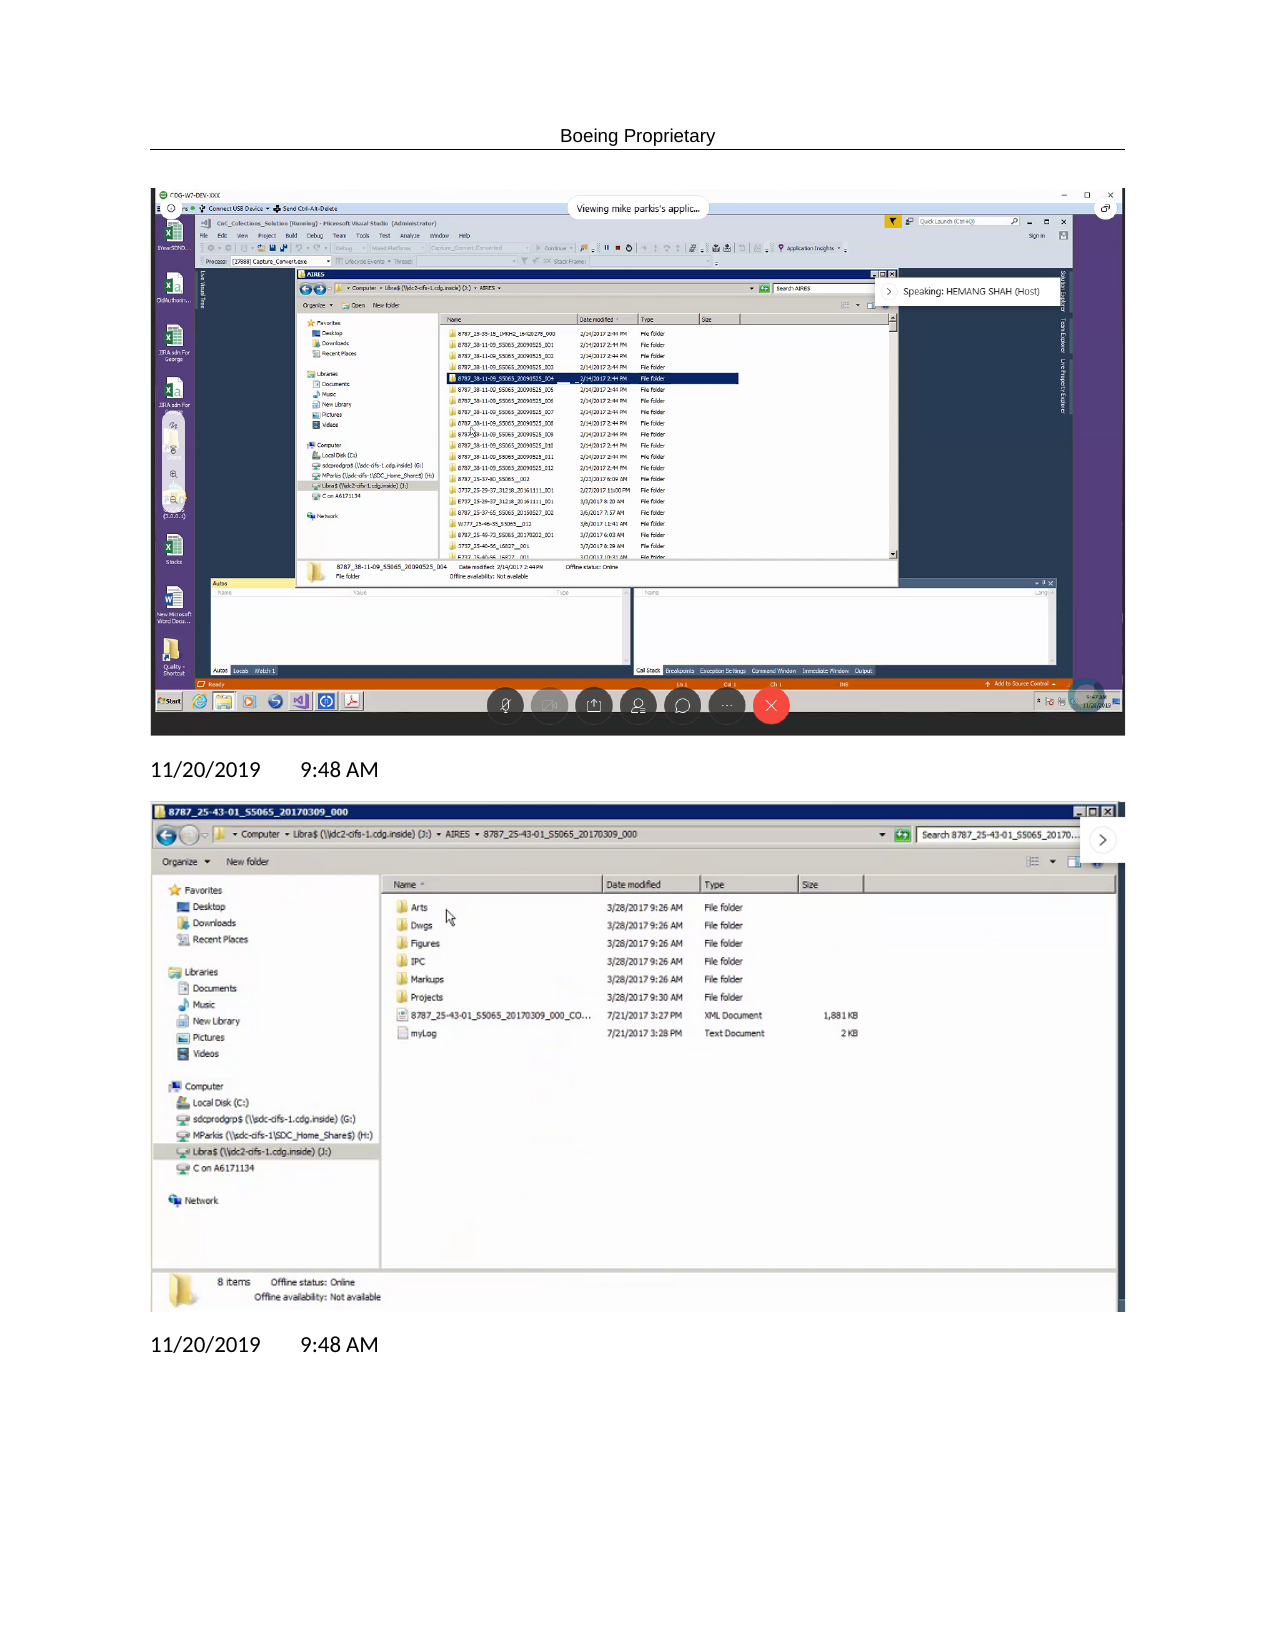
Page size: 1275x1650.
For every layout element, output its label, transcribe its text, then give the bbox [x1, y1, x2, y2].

text 11/20/2019 9:48 AM [150, 755, 1125, 783]
picture [150, 801, 1125, 1312]
text 11/20/2019 9:48 AM [150, 1330, 1125, 1358]
picture [150, 187, 1125, 736]
